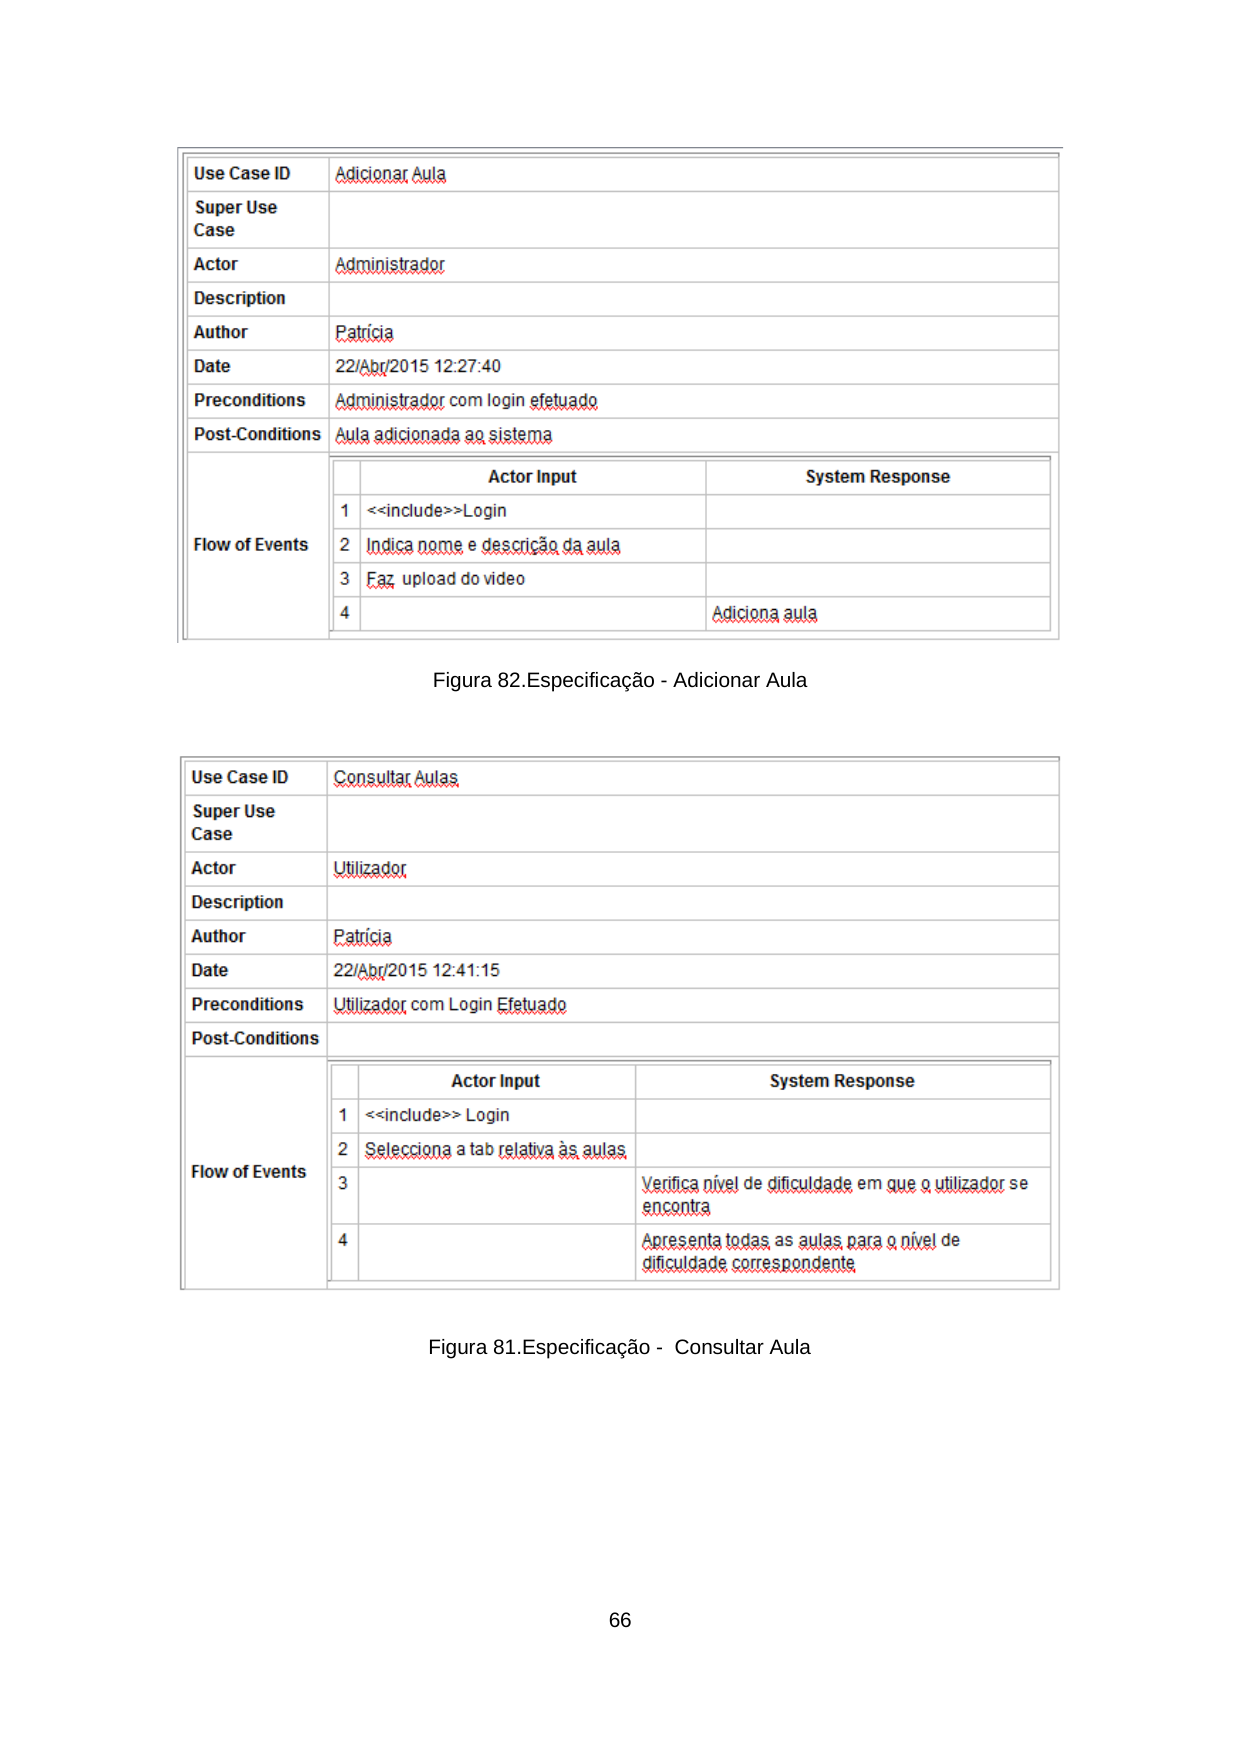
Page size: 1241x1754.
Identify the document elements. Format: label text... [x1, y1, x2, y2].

picture [176, 755, 1063, 1293]
picture [177, 147, 1064, 643]
